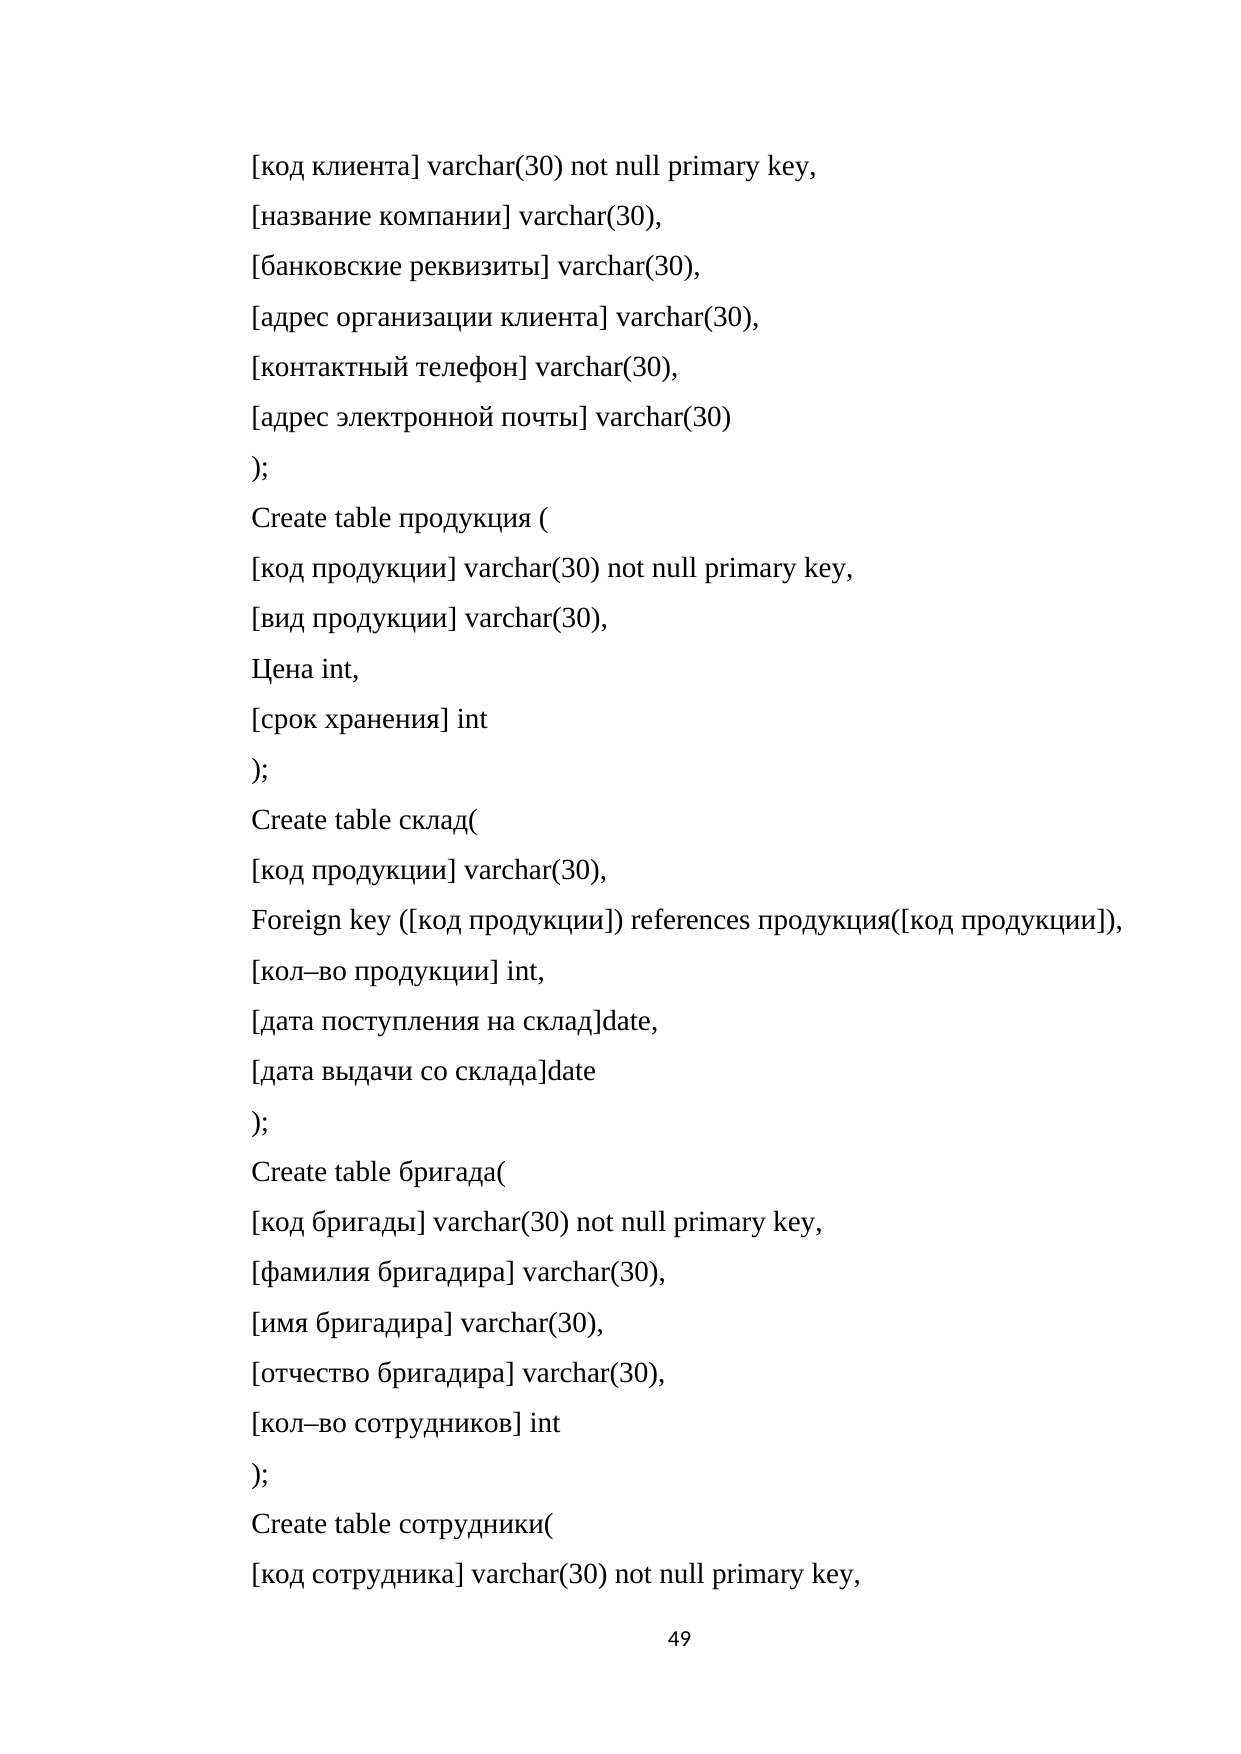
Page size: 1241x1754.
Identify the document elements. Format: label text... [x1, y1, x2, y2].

text Цена int, [177, 651, 1181, 684]
text [вид продукции] varchar(30), [177, 601, 1181, 634]
text [код продукции] varchar(30) not null primary key, [177, 550, 1181, 584]
text Create table продукция ( [177, 500, 1181, 533]
text ); [177, 751, 1181, 785]
text [адрес организации клиента] varchar(30), [177, 299, 1181, 332]
text [кол–во продукции] int, [177, 953, 1181, 986]
text Foreign key ([код продукции]) references продукция([код продукции]), [177, 902, 1181, 936]
text [срок хранения] int [177, 701, 1181, 735]
text Create table склад( [177, 802, 1181, 835]
text [кол–во сотрудников] int [177, 1406, 1181, 1439]
text [дата поступления на склад]date, [177, 1003, 1181, 1037]
text [контактный телефон] varchar(30), [177, 349, 1181, 382]
text [адрес электронной почты] varchar(30) [177, 399, 1181, 433]
text [дата выдачи со склада]date [177, 1053, 1181, 1087]
text [код сотрудника] varchar(30) not null primary key, [177, 1556, 1181, 1590]
text ); [177, 1104, 1181, 1137]
text Create table сотрудники( [177, 1506, 1181, 1540]
text [название компании] varchar(30), [177, 198, 1181, 232]
text [код продукции] varchar(30), [177, 852, 1181, 886]
text [фамилия бригадира] varchar(30), [177, 1254, 1181, 1288]
text [банковские реквизиты] varchar(30), [177, 248, 1181, 282]
text ); [177, 449, 1181, 483]
text [код бригады] varchar(30) not null primary key, [177, 1204, 1181, 1238]
text ); [177, 1456, 1181, 1489]
text Create table бригада( [177, 1154, 1181, 1187]
text [код клиента] varchar(30) not null primary key, [177, 148, 1181, 181]
text [имя бригадира] varchar(30), [177, 1305, 1181, 1338]
text [отчество бригадира] varchar(30), [177, 1355, 1181, 1389]
